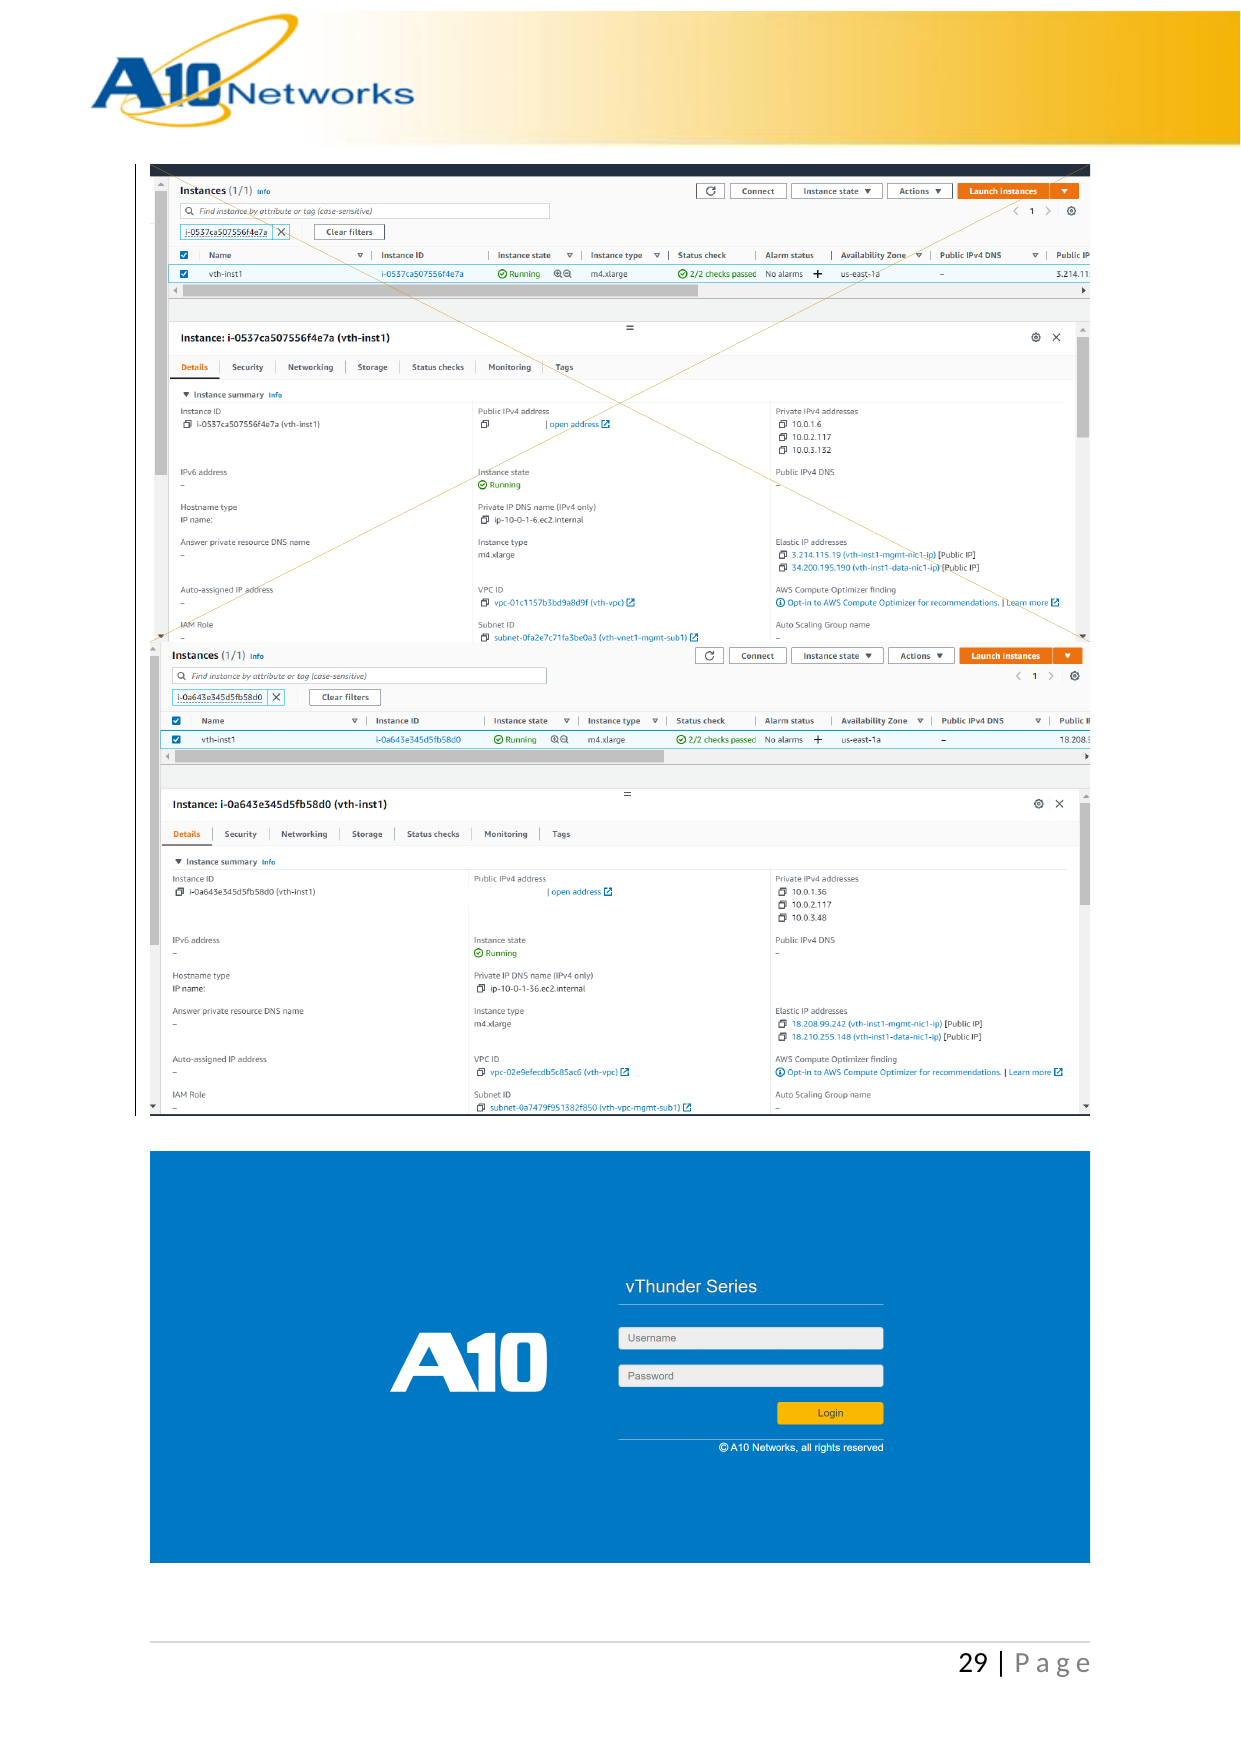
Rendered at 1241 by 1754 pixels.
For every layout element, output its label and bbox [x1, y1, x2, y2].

picture [152, 164, 1088, 402]
picture [0, 11, 1241, 147]
picture [622, 165, 1091, 641]
picture [150, 1151, 1091, 1563]
picture [150, 165, 618, 641]
picture [150, 404, 1091, 1116]
